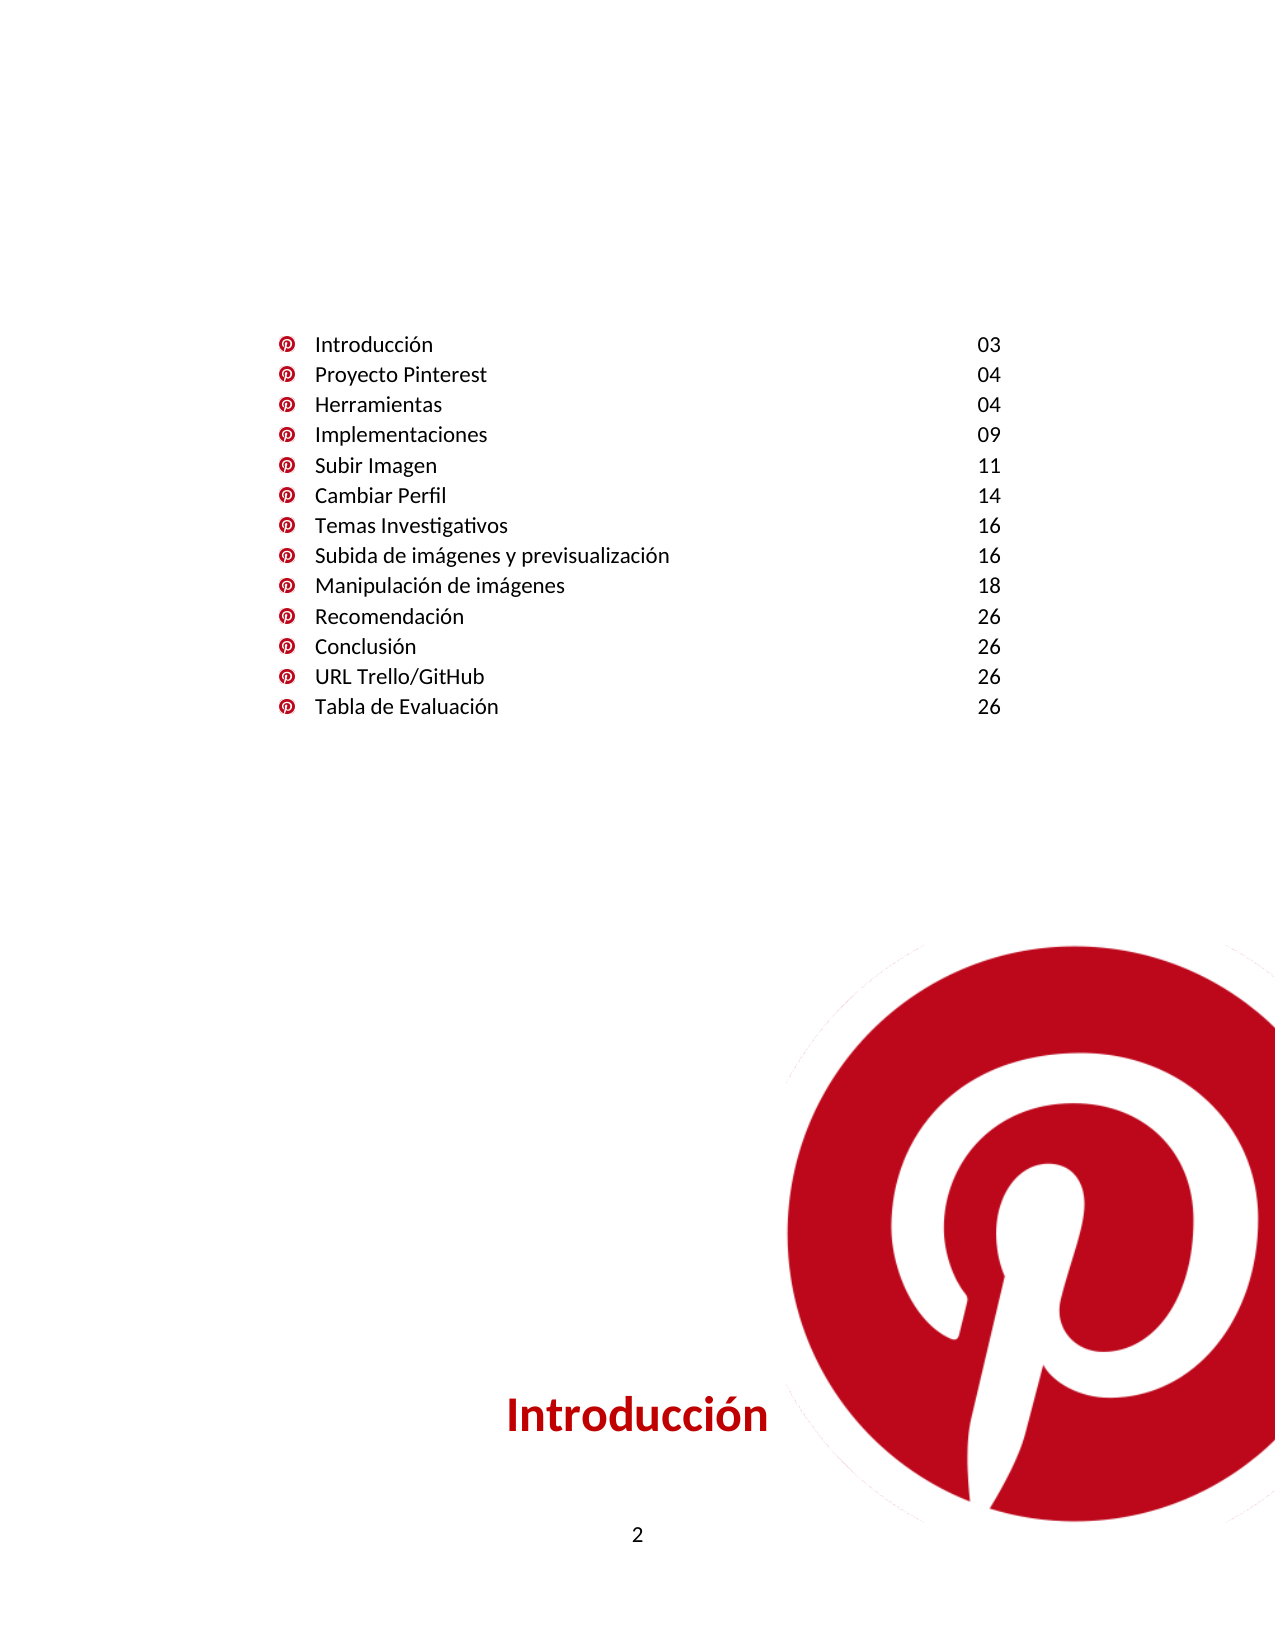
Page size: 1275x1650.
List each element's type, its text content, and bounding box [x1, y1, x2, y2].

picture [278, 547, 296, 564]
picture [278, 637, 296, 655]
picture [278, 486, 296, 504]
picture [278, 396, 296, 413]
picture [750, 910, 1275, 1559]
picture [278, 516, 296, 534]
picture [278, 698, 296, 715]
picture [278, 456, 296, 474]
text Introducción [112, 1382, 1162, 1443]
picture [278, 426, 296, 443]
picture [278, 577, 296, 594]
picture [278, 335, 296, 353]
picture [278, 607, 296, 625]
picture [278, 668, 296, 685]
picture [278, 365, 296, 383]
